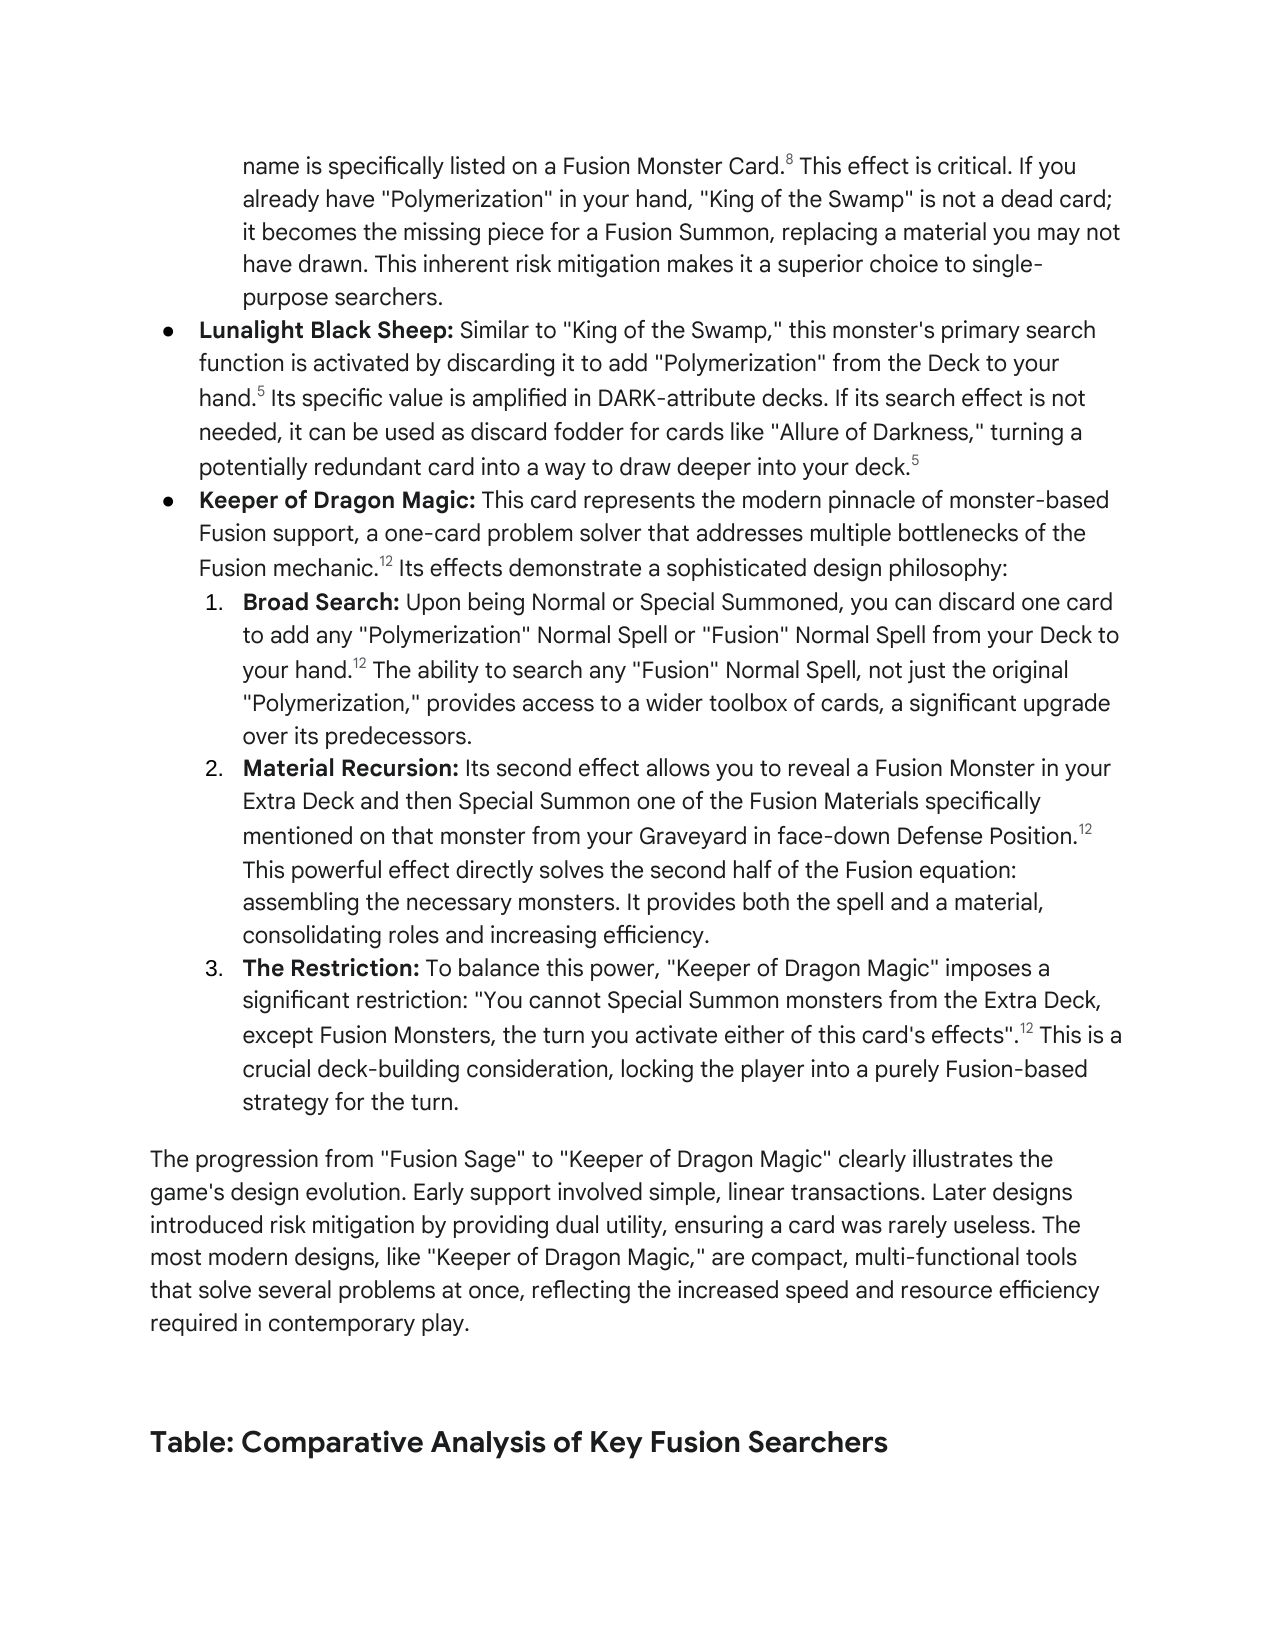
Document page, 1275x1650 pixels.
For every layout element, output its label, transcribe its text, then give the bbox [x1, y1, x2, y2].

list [205, 150, 1125, 312]
list The Restriction: To balance this power, "Keeper of Dragon Magic" imposes a significant restriction: "You cannot Special Summon monsters from the Extra Deck, except Fusion Monsters, the turn you activate either of this card's effects".12 This is a crucial deck-building consideration, locking the player into a purely Fusion-based strategy for the turn. [205, 954, 1125, 1117]
subtitle Table: Comparative Analysis of Key Fusion Searchers [150, 1424, 1125, 1461]
text The progression from "Fusion Sage" to "Keeper of Dragon Magic" clearly illustrates the game's design evolution. Early support involved simple, linear transactions. Later designs introduced risk mitigation by providing dual utility, ensuring a card was rarely useless. The most modern designs, like "Keeper of Dragon Magic," are compact, multi-functional tools that solve several problems at once, reflecting the increased speed and resource efficiency required in contemporary play. [150, 1146, 1125, 1338]
list Broad Search: Upon being Normal or Special Summoned, you can discard one card to add any "Polymerization" Normal Spell or "Fusion" Normal Spell from your Deck to your hand.12 The ability to search any "Fusion" Normal Spell, not just the original "Polymerization," provides access to a wider toolbox of cards, a significant upgrade over its predecessors. [205, 588, 1125, 751]
list Material Recursion: Its second effect allows you to reveal a Fusion Monster in your Extra Deck and then Special Summon one of the Fusion Materials specifically mentioned on that monster from your Graveyard in face-down Defense Position.12 This powerful effect directly solves the second half of the Fusion equation: assembling the necessary monsters. It provides both the spell and a material, consolidating roles and increasing efficiency. [205, 755, 1125, 950]
list Keeper of Dragon Magic: This card represents the modern pinnacle of monster-based Fusion support, a one-card problem solver that addresses multiple bottlenecks of the Fusion mechanic.12 Its effects demonstrate a sophisticated design philosophy: [161, 487, 1125, 584]
list Lunalight Black Sheep: Similar to "King of the Swamp," this monster's primary search function is activated by discarding it to add "Polymerization" from the Deck to your hand.5 Its specific value is amplified in DARK-attribute decks. If its search effect is not needed, it can be used as discard fodder for cards like "Allure of Darkness," turning a potentially redundant card into a way to draw deeper into your deck.5 [161, 316, 1125, 482]
